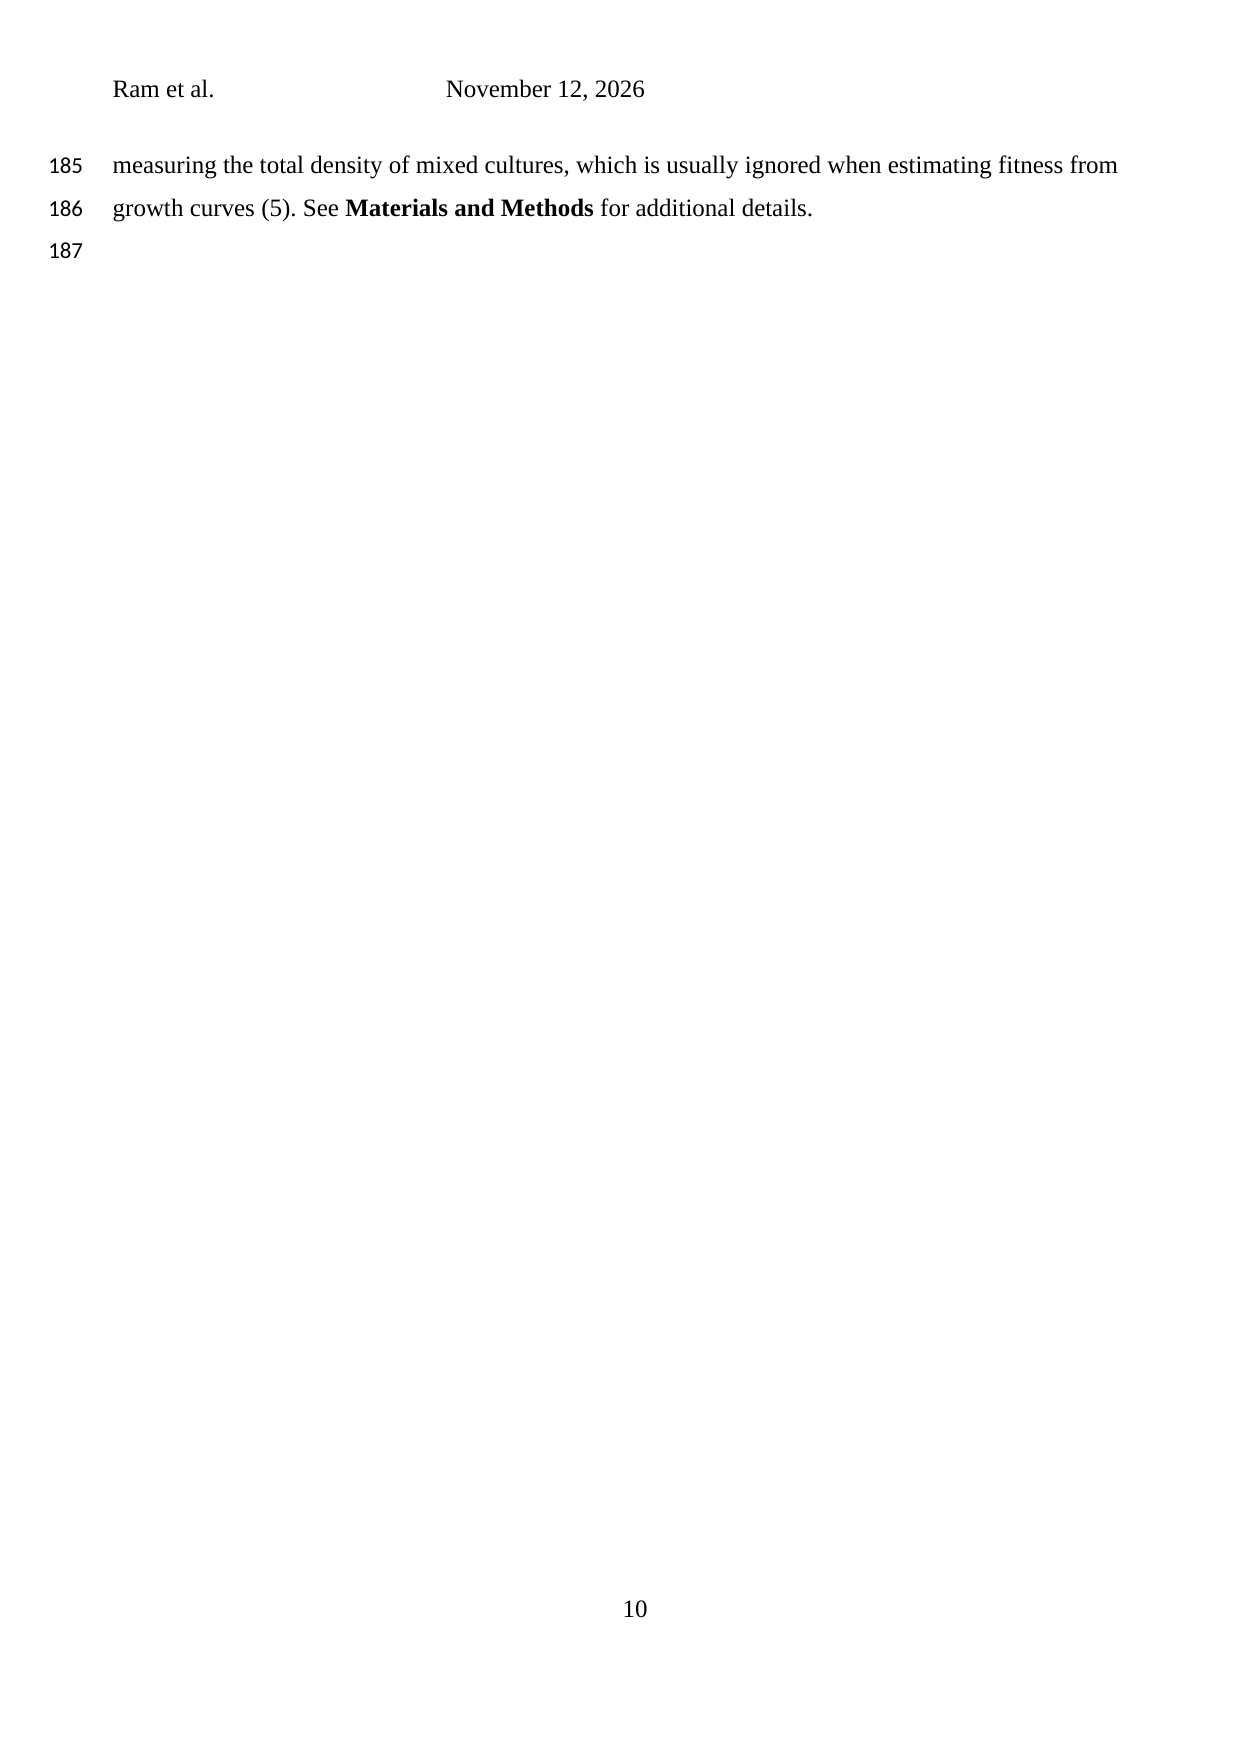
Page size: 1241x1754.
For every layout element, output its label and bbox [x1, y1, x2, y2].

text [112, 150, 1128, 222]
